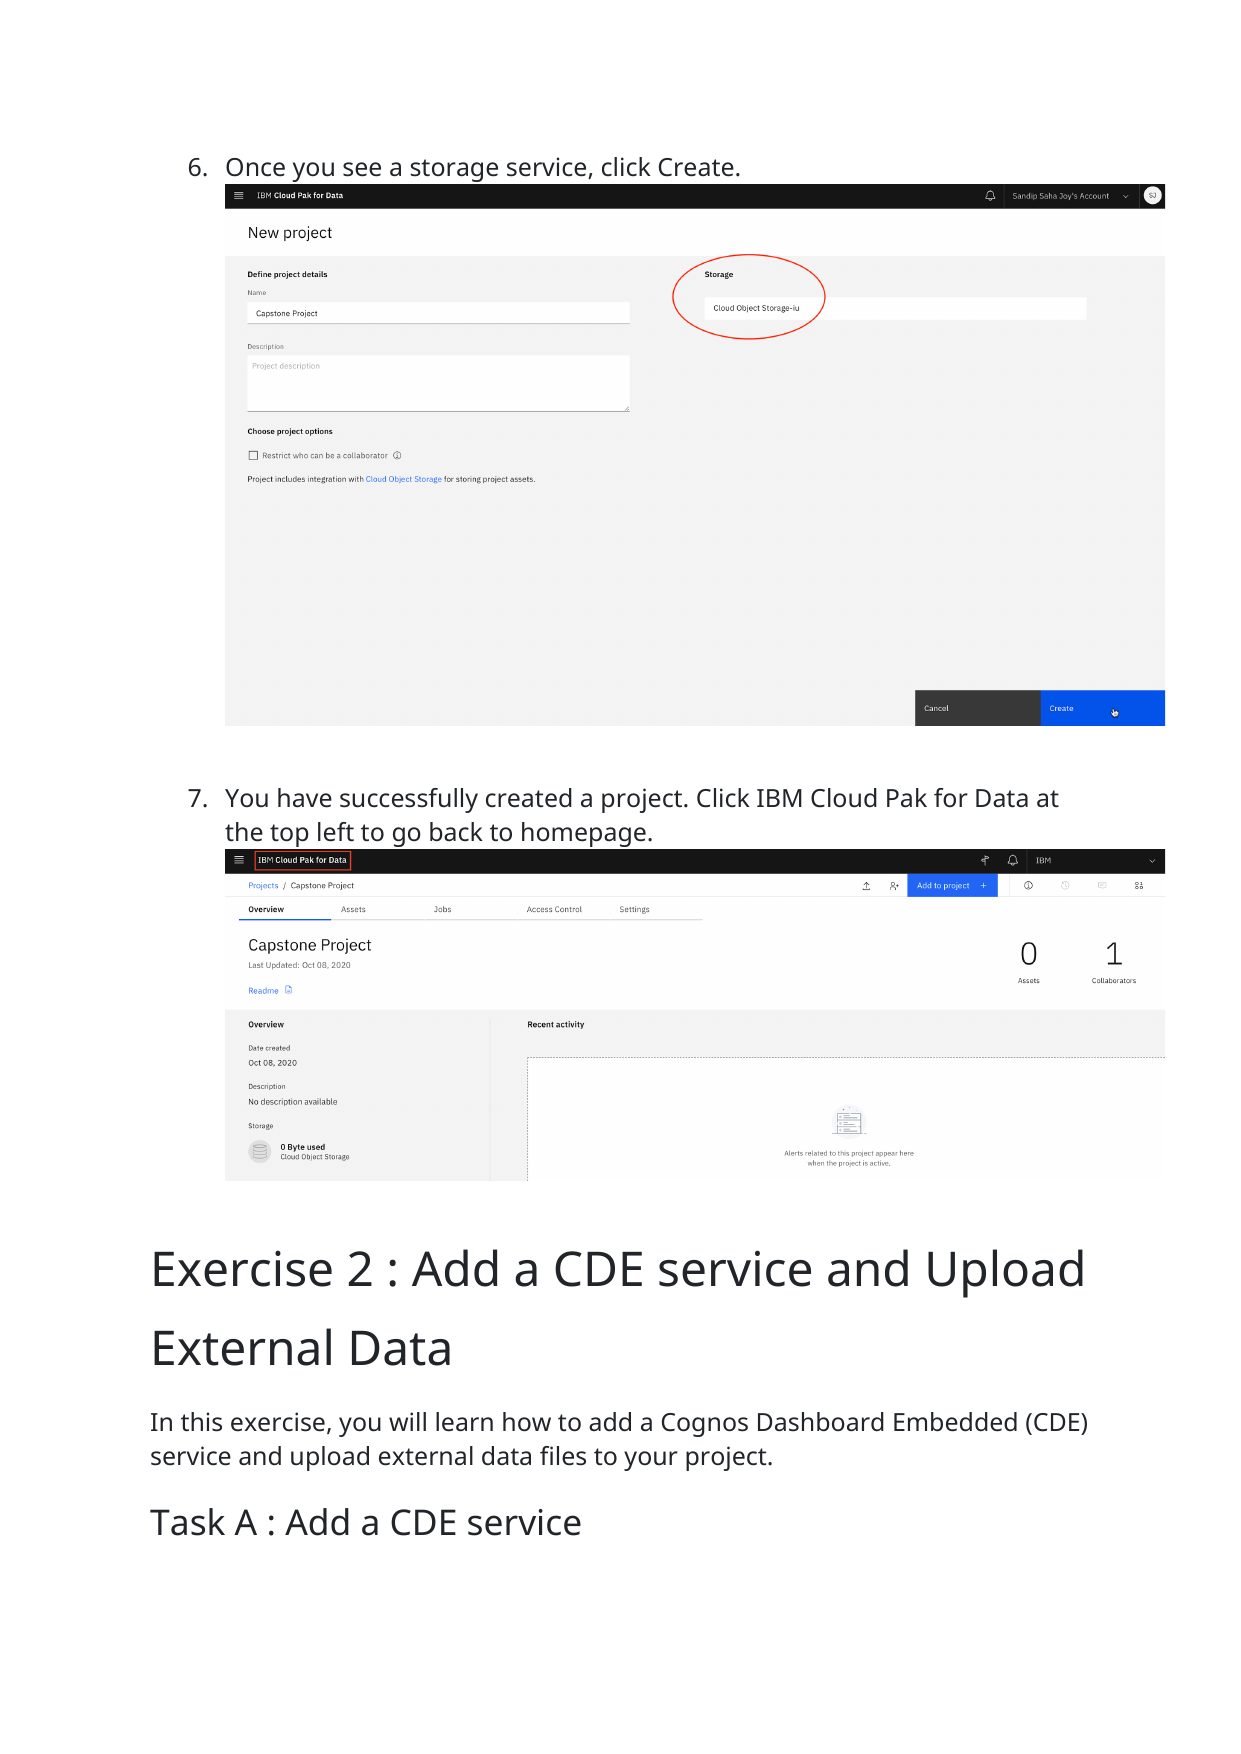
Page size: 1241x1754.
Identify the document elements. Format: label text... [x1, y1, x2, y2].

subtitle Exercise 2 : Add a CDE service and Upload External Data [150, 1204, 1090, 1379]
subtitle Task A : Add a CDE service [150, 1467, 1090, 1546]
text In this exercise, you will learn how to add a Cognos Dashboard Embedded (CDE) service and upload external data files to your project. [150, 1405, 1090, 1467]
picture [225, 849, 1166, 1181]
picture [225, 184, 1166, 726]
